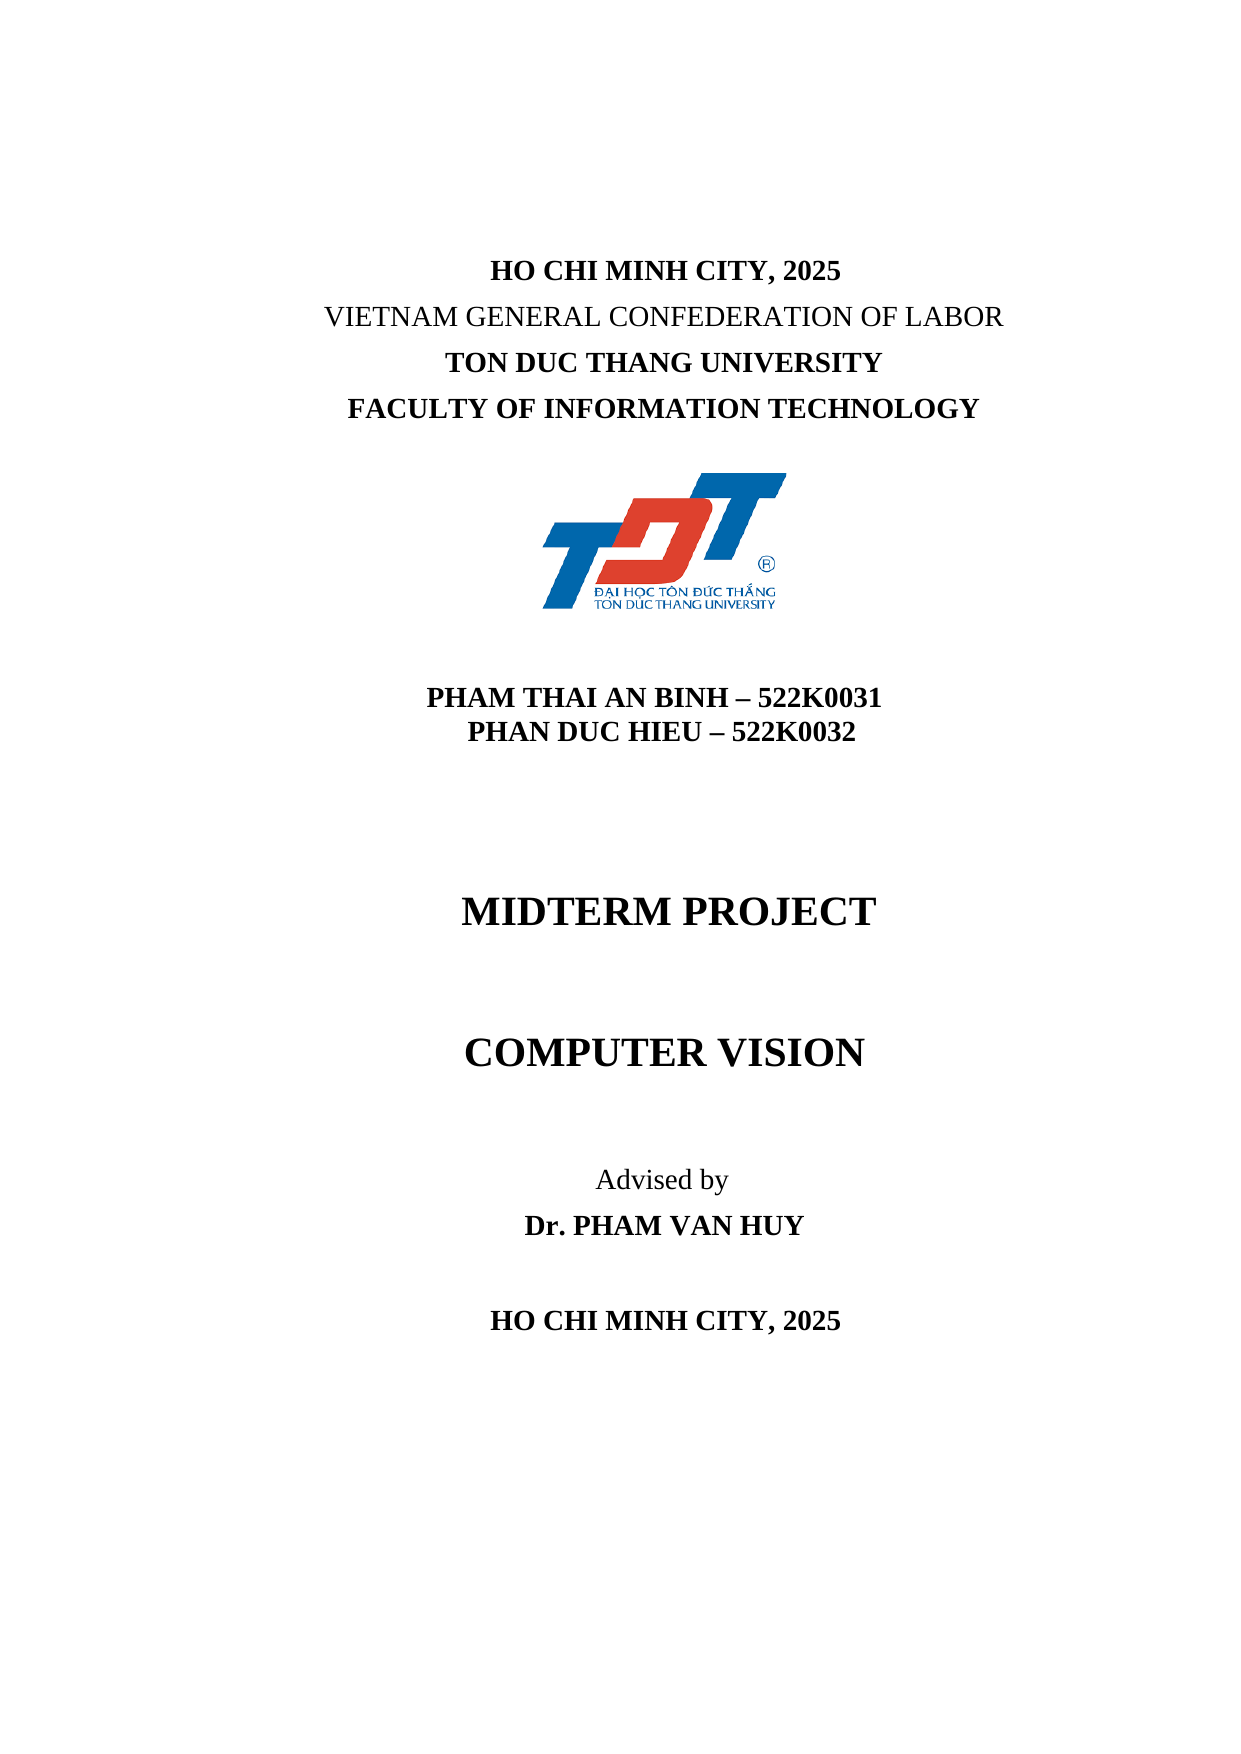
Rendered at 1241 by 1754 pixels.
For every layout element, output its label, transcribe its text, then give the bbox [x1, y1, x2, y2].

text PHAM THAI AN BINH – 522K0031 [192, 680, 1117, 714]
text VIETNAM GENERAL CONFEDERATION OF LABOR [263, 299, 1065, 332]
text FACULTY OF INFORMATION TECHNOLOGY [263, 391, 1065, 424]
text COMPUTER VISION [207, 1027, 1122, 1075]
text Dr. PHAM VAN HUY [207, 1208, 1122, 1242]
text MIDTERM PROJECT [253, 886, 1074, 934]
text TON DUC THANG UNIVERSITY [263, 345, 1065, 378]
text HO CHI MINH CITY, 2025 [209, 1303, 1122, 1337]
text HO CHI MINH CITY, 2025 [209, 253, 1122, 286]
text Advised by [207, 1162, 1117, 1196]
text PHAN DUC HIEU – 522K0032 [207, 714, 1117, 747]
picture [542, 473, 787, 609]
